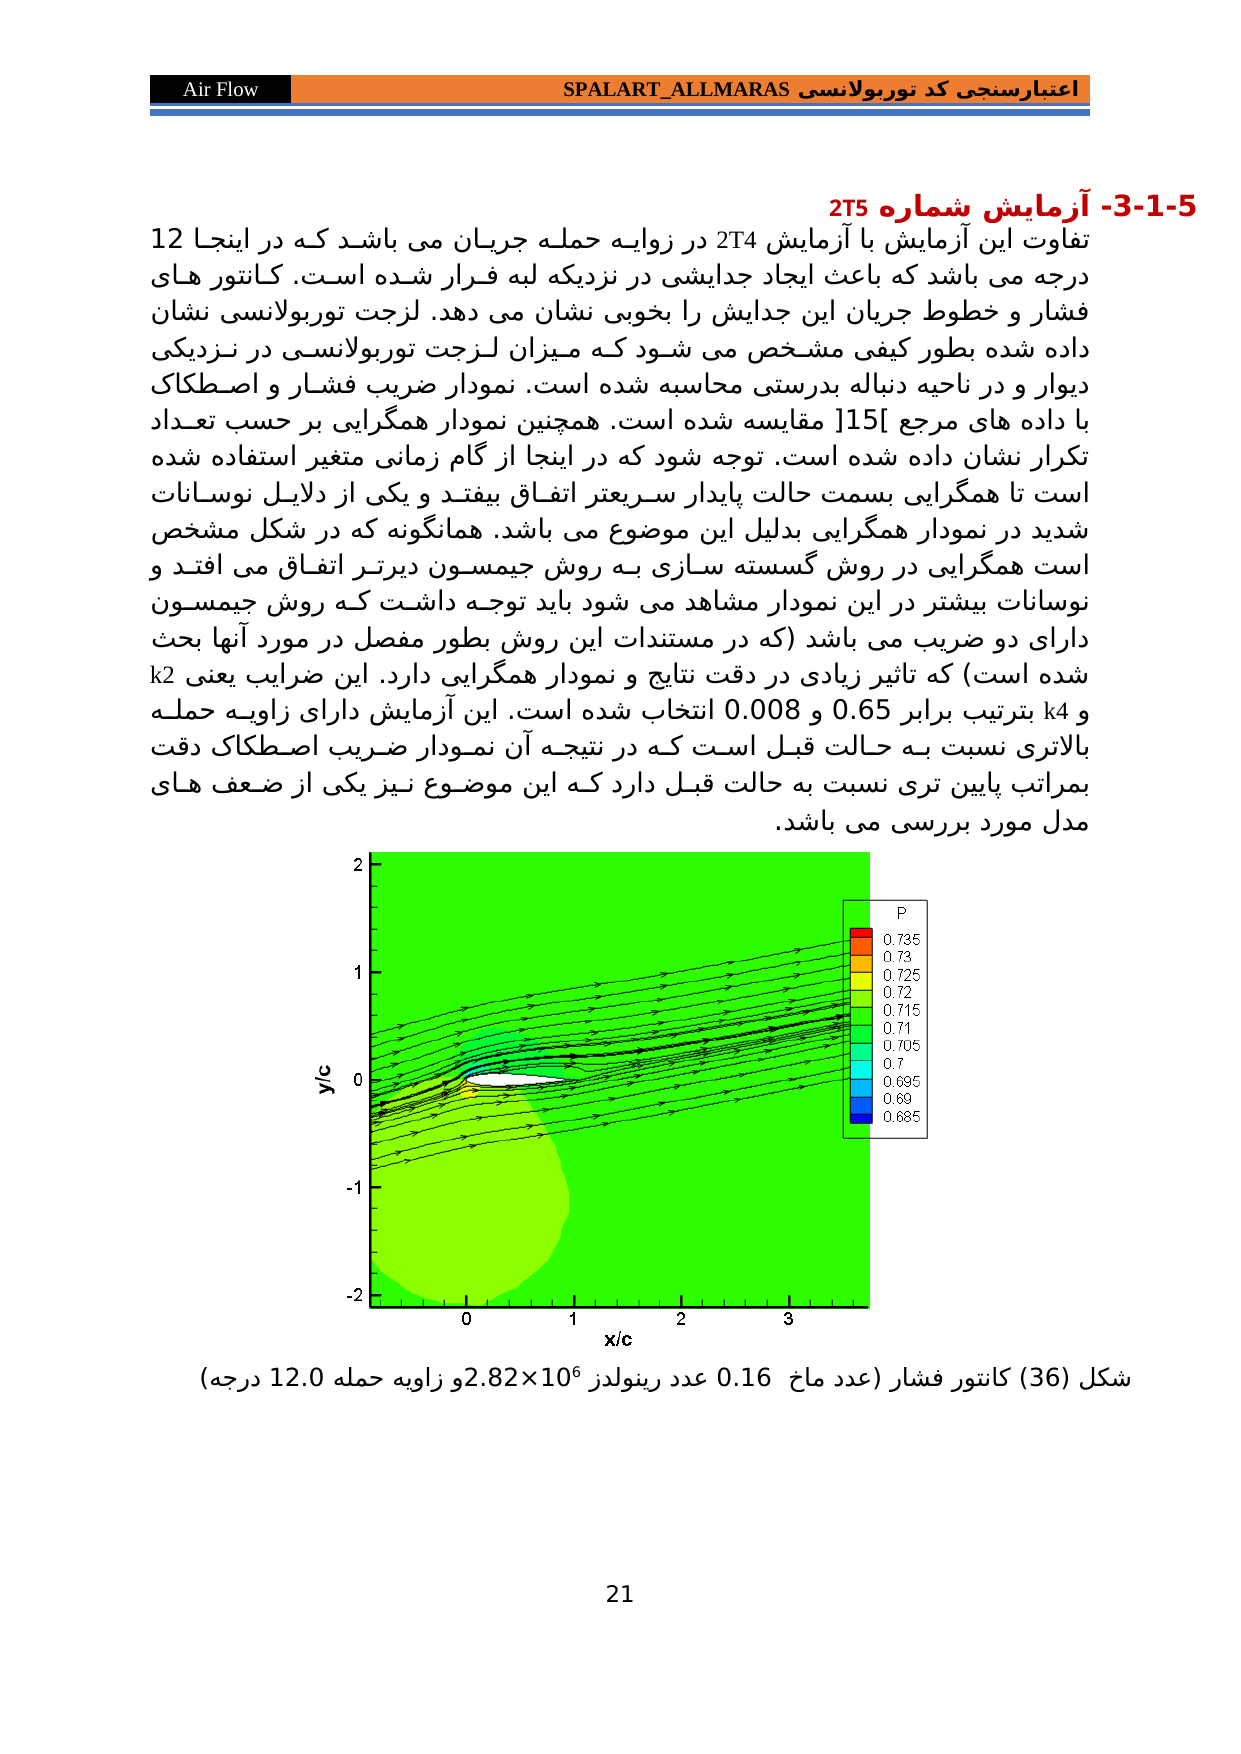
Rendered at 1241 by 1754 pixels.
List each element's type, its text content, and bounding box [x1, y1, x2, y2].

text تفاوت این آزمایش با آزمایش 2T4 در زوایه حمله جریان می باشد که در اینجا 12 درجه می باشد که باعث ایجاد جدایشی در نزدیکه لبه فرار شده است. کانتور های فشار و خطوط جریان این جدایش را بخوبی نشان می دهد. لزجت توربولانسی نشان داده شده بطور کیفی مشخص می شود که میزان لزجت توربولانسی در نزدیکی دیوار و در ناحیه دنباله بدرستی محاسبه شده است. نمودار ضریب فشار و اصطکاک با داده های مرجع ]15[ مقایسه شده است. همچنین نمودار همگرایی بر حسب تعداد تکرار نشان داده شده است. توجه شود که در اینجا از گام زمانی متغیر استفاده شده است تا همگرایی بسمت حالت پایدار سریعتر اتفاق بیفتد و یکی از دلایل نوسانات شدید در نمودار همگرایی بدلیل این موضوع می باشد. همانگونه که در شکل مشخص است همگرایی در روش گسسته سازی به روش جیمسون دیرتر اتفاق می افتد و نوسانات بیشتر در این نمودار مشاهد می شود باید توجه داشت که روش جیمسون دارای دو ضریب می باشد (که در مستندات این روش بطور مفصل در مورد آنها بحث شده است) که تاثیر زیادی در دقت نتایج و نمودار همگرایی دارد. این ضرایب یعنی k2 و k4 بترتیب برابر 0.65 و 0.008 انتخاب شده است. این آزمایش دارای زاویه حمله بالاتری نسبت به حالت قبل است که در نتیجه آن نمودار ضریب اصطکاک دقت بمراتب پایین تری نسبت به حالت قبل دارد که این موضوع نیز یکی از ضعف های مدل مورد بررسی می باشد. [150, 223, 1090, 837]
picture [301, 842, 939, 1359]
subtitle آزمایش شماره 2T5 [150, 189, 1090, 223]
text کانتور فشار (عدد ماخ 0.16 عدد رینولدز 106×2.82و زاویه حمله 12.0 درجه) [150, 1363, 1060, 1392]
